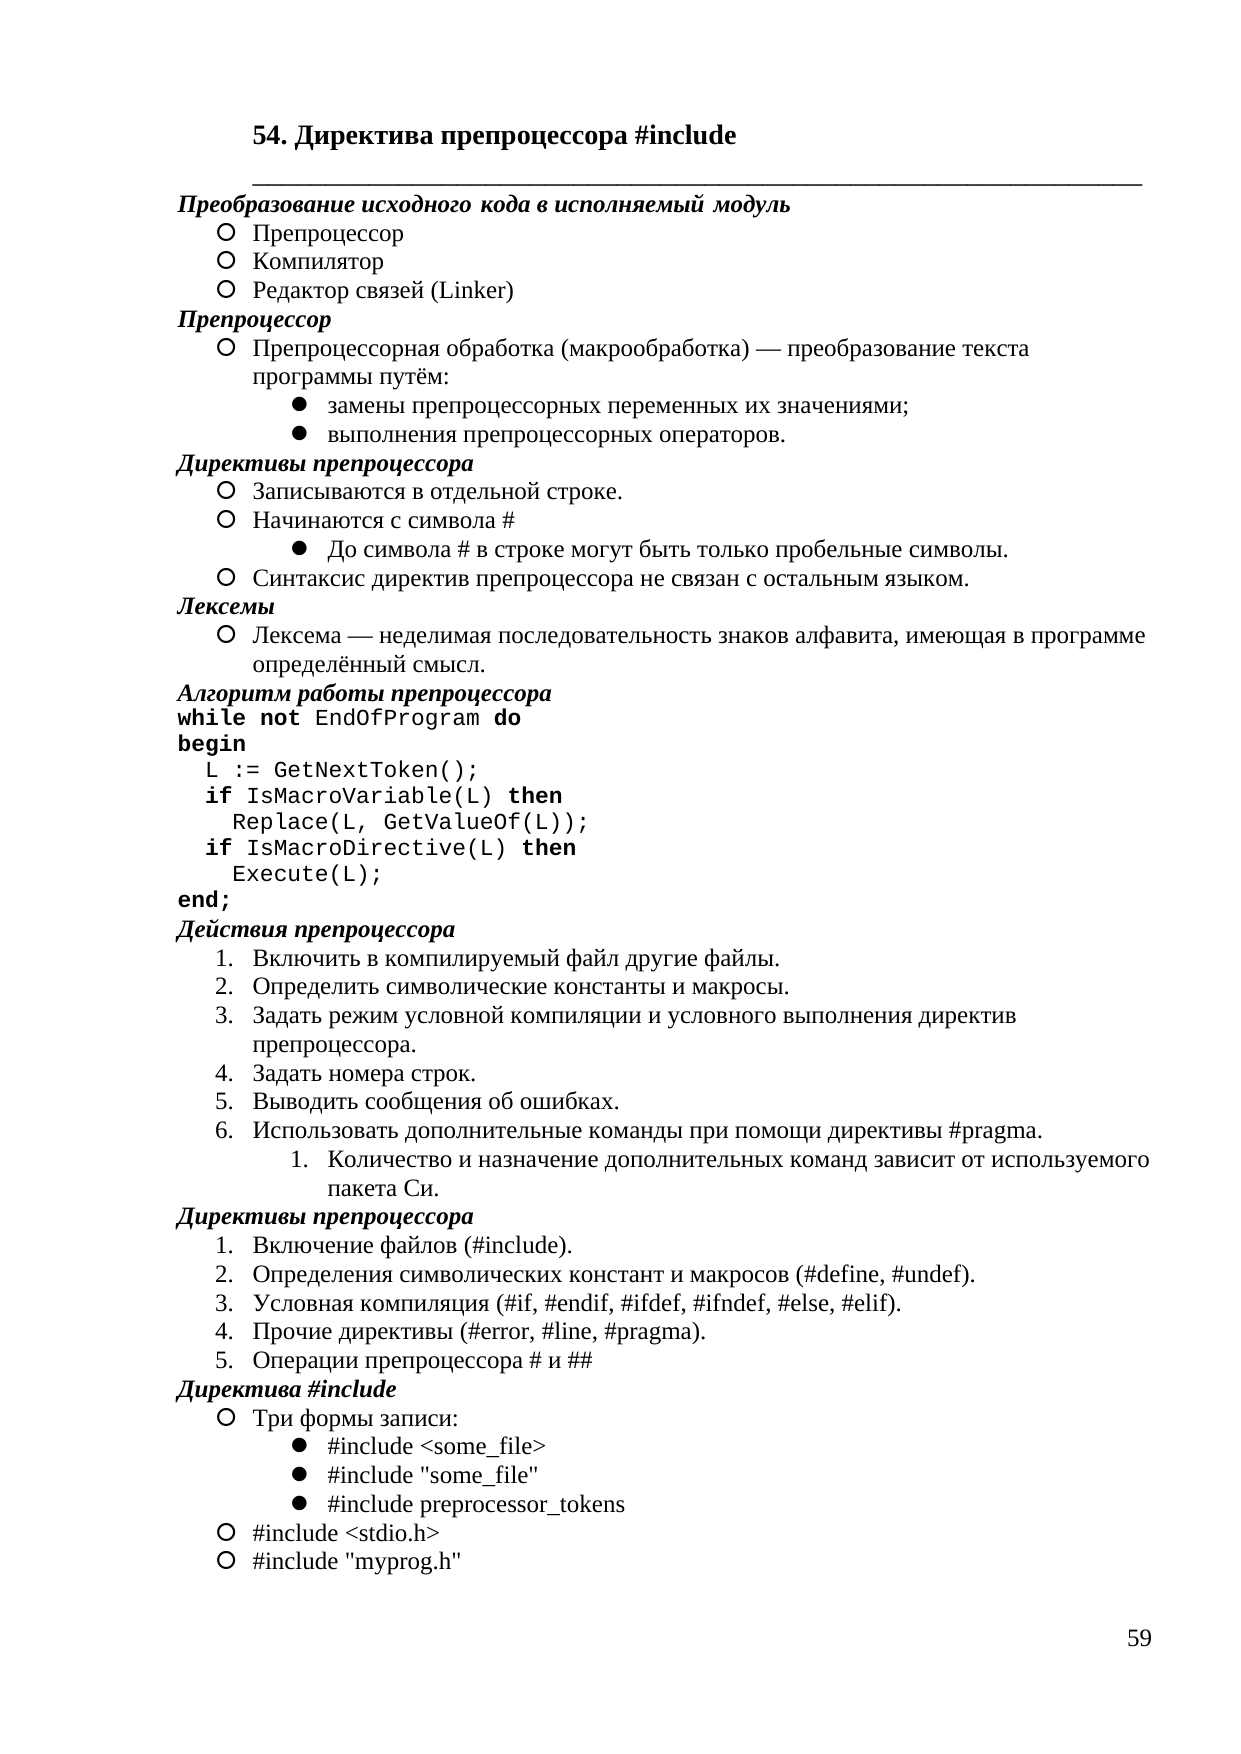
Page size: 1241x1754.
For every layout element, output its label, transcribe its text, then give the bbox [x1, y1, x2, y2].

text Replace(L, GetValueOf(L)); [177, 810, 1152, 836]
list Выводить сообщения об ошибках. [215, 1086, 1152, 1115]
text L := GetNextToken(); [177, 758, 1152, 784]
list Лексема — неделимая последовательность знаков алфавита, имеющая в программе определённый смысл. [215, 620, 1152, 678]
list Определить символические константы и макросы. [215, 971, 1152, 1000]
list Редактор связей (Linker) [215, 275, 1152, 304]
list выполнения препроцессорных операторов. [290, 419, 1152, 448]
text if IsMacroDirective(L) then [177, 836, 1152, 862]
list Препроцессорная обработка (макрообработка) — преобразование текста программы путём: [215, 333, 1152, 390]
text Директивы препроцессора [177, 1201, 1152, 1230]
list Три формы записи: [215, 1403, 1152, 1431]
text if IsMacroVariable(L) then [177, 784, 1152, 810]
text while not EndOfProgram do [177, 706, 1152, 732]
list Компилятор [215, 246, 1152, 275]
list #include <some_file> [290, 1431, 1152, 1460]
list Задать режим условной компиляции и условного выполнения директив препроцессора. [215, 1000, 1152, 1058]
text Препроцессор [177, 304, 1152, 333]
text Лексемы [177, 591, 1152, 620]
list #include "some_file" [290, 1460, 1152, 1489]
list Количество и назначение дополнительных команд зависит от используемого пакета Си. [290, 1144, 1152, 1201]
text Преобразование исходного кода в исполняемый модуль [177, 189, 1152, 218]
list Включение файлов (#include). [215, 1230, 1152, 1259]
list #include "myprog.h" [215, 1546, 1152, 1575]
list Операции препроцессора # и ## [215, 1345, 1152, 1374]
list Начинаются с символа # [215, 505, 1152, 534]
list #include <stdio.h> [215, 1518, 1152, 1546]
list Задать номера строк. [215, 1058, 1152, 1086]
text Execute(L); [177, 862, 1152, 888]
list Включить в компилируемый файл другие файлы. [215, 943, 1152, 971]
text end; [177, 888, 1152, 914]
list Препроцессор [215, 218, 1152, 246]
text _____________________________________________________________ [252, 155, 1152, 189]
subtitle 54. Директива препроцессора #include [252, 118, 1152, 151]
list Синтаксис директив препроцессора не связан с остальным языком. [215, 563, 1152, 591]
text begin [177, 732, 1152, 758]
list Использовать дополнительные команды при помощи директивы #pragma. [215, 1115, 1152, 1144]
list Определения символических констант и макросов (#define, #undef). [215, 1259, 1152, 1288]
list До символа # в строке могут быть только пробельные символы. [290, 534, 1152, 563]
list Записываются в отдельной строке. [215, 476, 1152, 505]
text Директива #include [177, 1374, 1152, 1403]
text Алгоритм работы препроцессора [177, 678, 1152, 706]
text Директивы препроцессора [177, 448, 1152, 476]
list замены препроцессорных переменных их значениями; [290, 390, 1152, 419]
text Действия препроцессора [177, 914, 1152, 943]
list #include preprocessor_tokens [290, 1489, 1152, 1518]
list Прочие директивы (#error, #line, #pragma). [215, 1316, 1152, 1345]
list Условная компиляция (#if, #endif, #ifdef, #ifndef, #else, #elif). [215, 1288, 1152, 1316]
